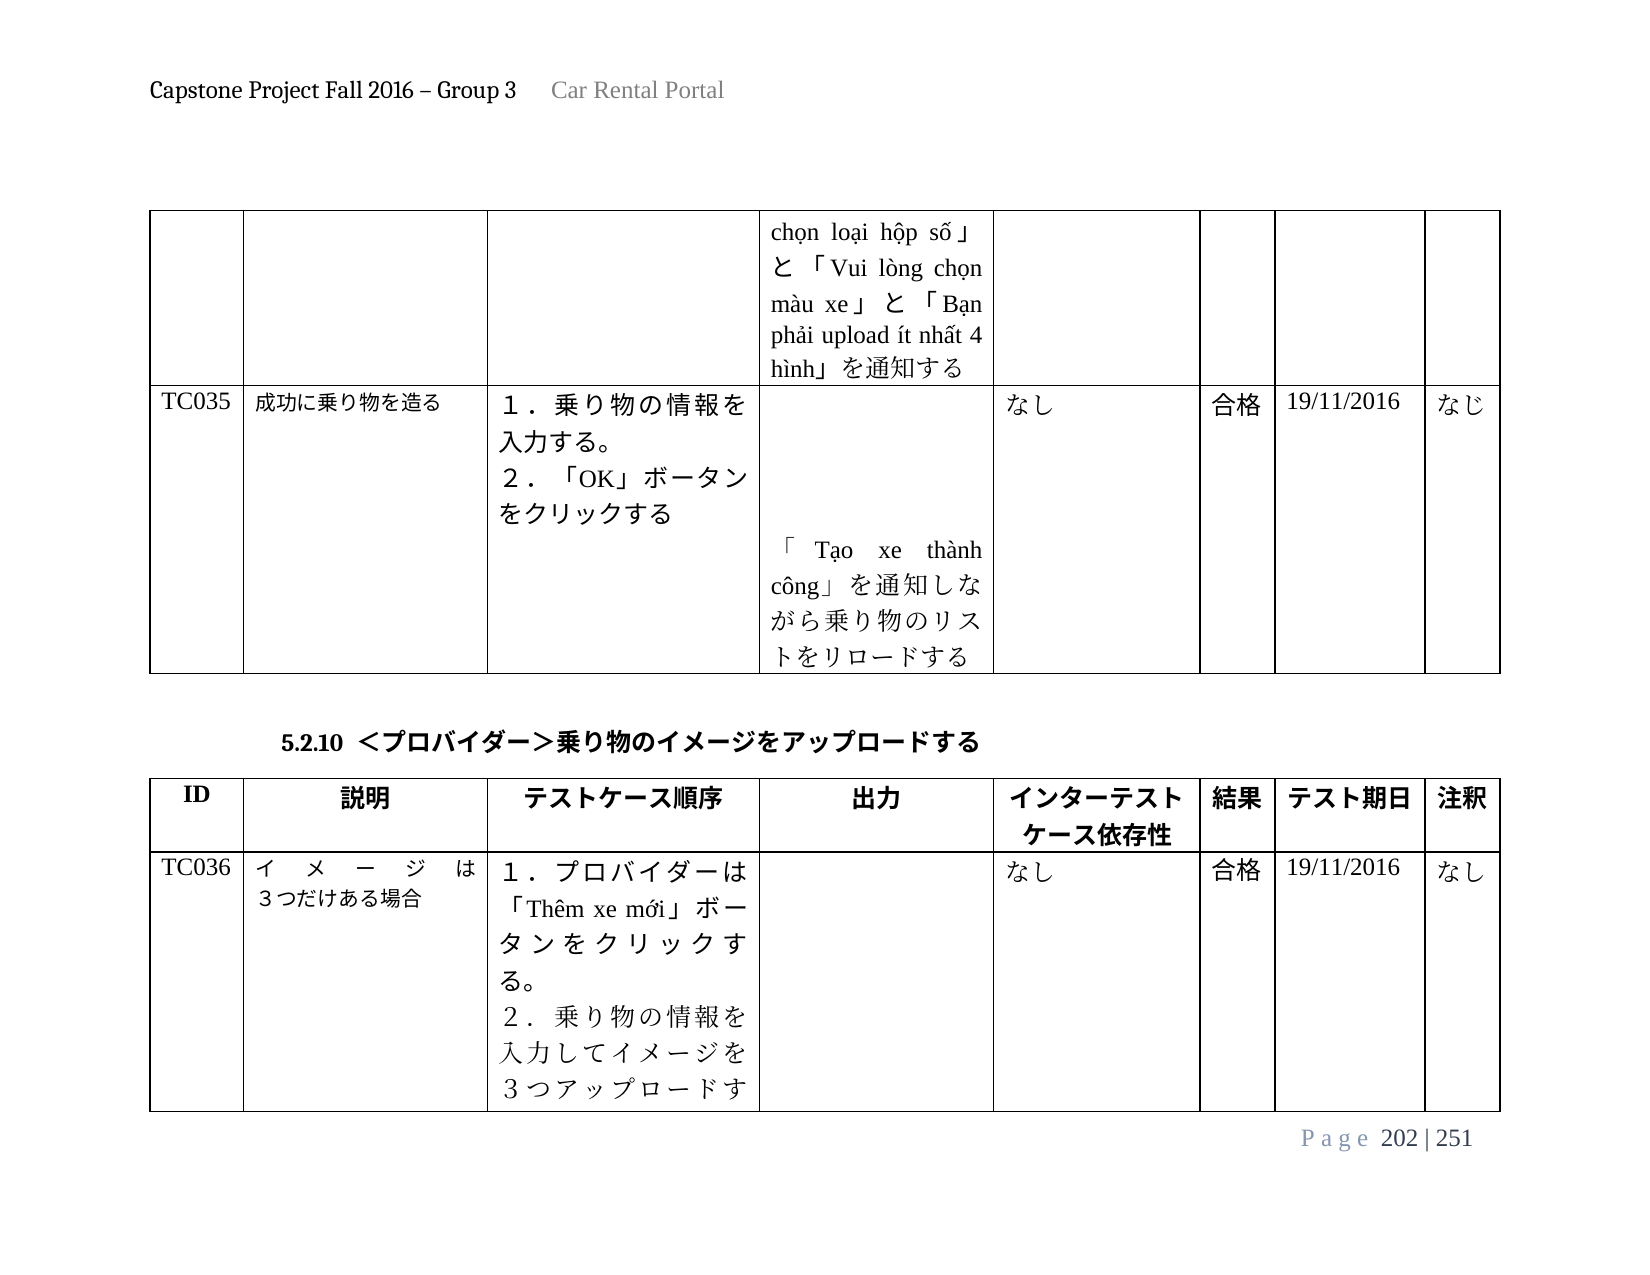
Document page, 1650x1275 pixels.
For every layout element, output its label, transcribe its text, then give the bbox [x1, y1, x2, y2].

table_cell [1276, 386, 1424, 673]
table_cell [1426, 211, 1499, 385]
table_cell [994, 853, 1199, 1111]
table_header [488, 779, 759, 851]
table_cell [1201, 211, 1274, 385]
list ＜プロバイダー＞乗り物のイメージをアップロードする [281, 722, 1500, 758]
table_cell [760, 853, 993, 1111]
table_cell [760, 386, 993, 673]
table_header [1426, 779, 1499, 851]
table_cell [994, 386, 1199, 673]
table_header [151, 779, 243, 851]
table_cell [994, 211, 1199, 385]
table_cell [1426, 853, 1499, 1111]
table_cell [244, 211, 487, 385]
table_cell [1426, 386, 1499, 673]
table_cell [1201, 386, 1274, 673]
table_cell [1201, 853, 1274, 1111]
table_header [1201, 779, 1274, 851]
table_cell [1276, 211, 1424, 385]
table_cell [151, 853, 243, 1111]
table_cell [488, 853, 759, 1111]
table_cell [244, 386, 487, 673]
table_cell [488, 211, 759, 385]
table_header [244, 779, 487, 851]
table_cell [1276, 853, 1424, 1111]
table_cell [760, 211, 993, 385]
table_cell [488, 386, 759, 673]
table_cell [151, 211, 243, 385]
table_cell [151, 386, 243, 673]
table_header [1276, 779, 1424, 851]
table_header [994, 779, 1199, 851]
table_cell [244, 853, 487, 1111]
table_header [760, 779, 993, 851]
